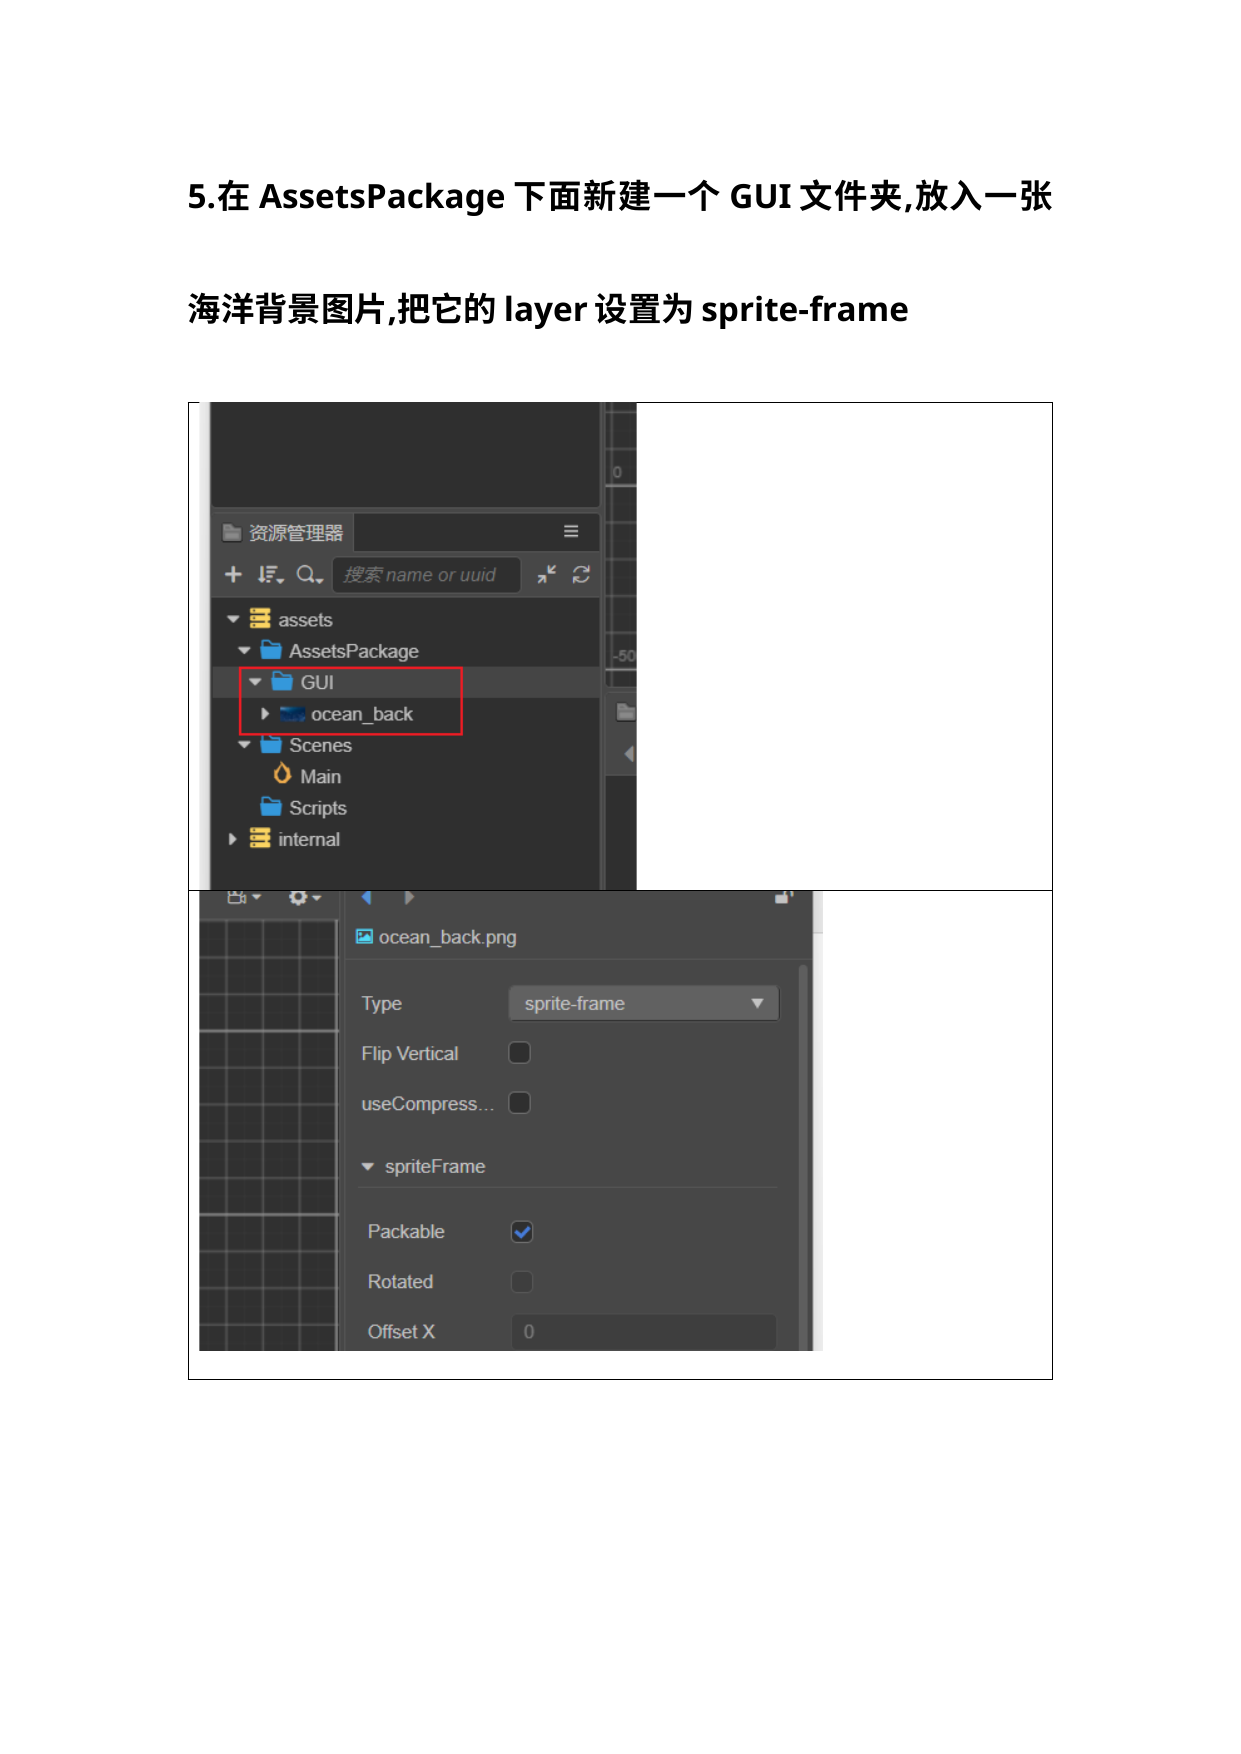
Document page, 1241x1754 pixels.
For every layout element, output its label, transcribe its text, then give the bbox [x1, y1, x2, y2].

picture [199, 402, 637, 890]
table_header [189, 403, 199, 890]
table_header [637, 403, 1052, 890]
table_cell [189, 891, 1052, 1379]
picture [199, 891, 823, 1351]
subtitle 5.在AssetsPackage下面新建一个GUI文件夹,放入一张海洋背景图片,把它的layer设置为sprite-frame [187, 162, 1053, 339]
